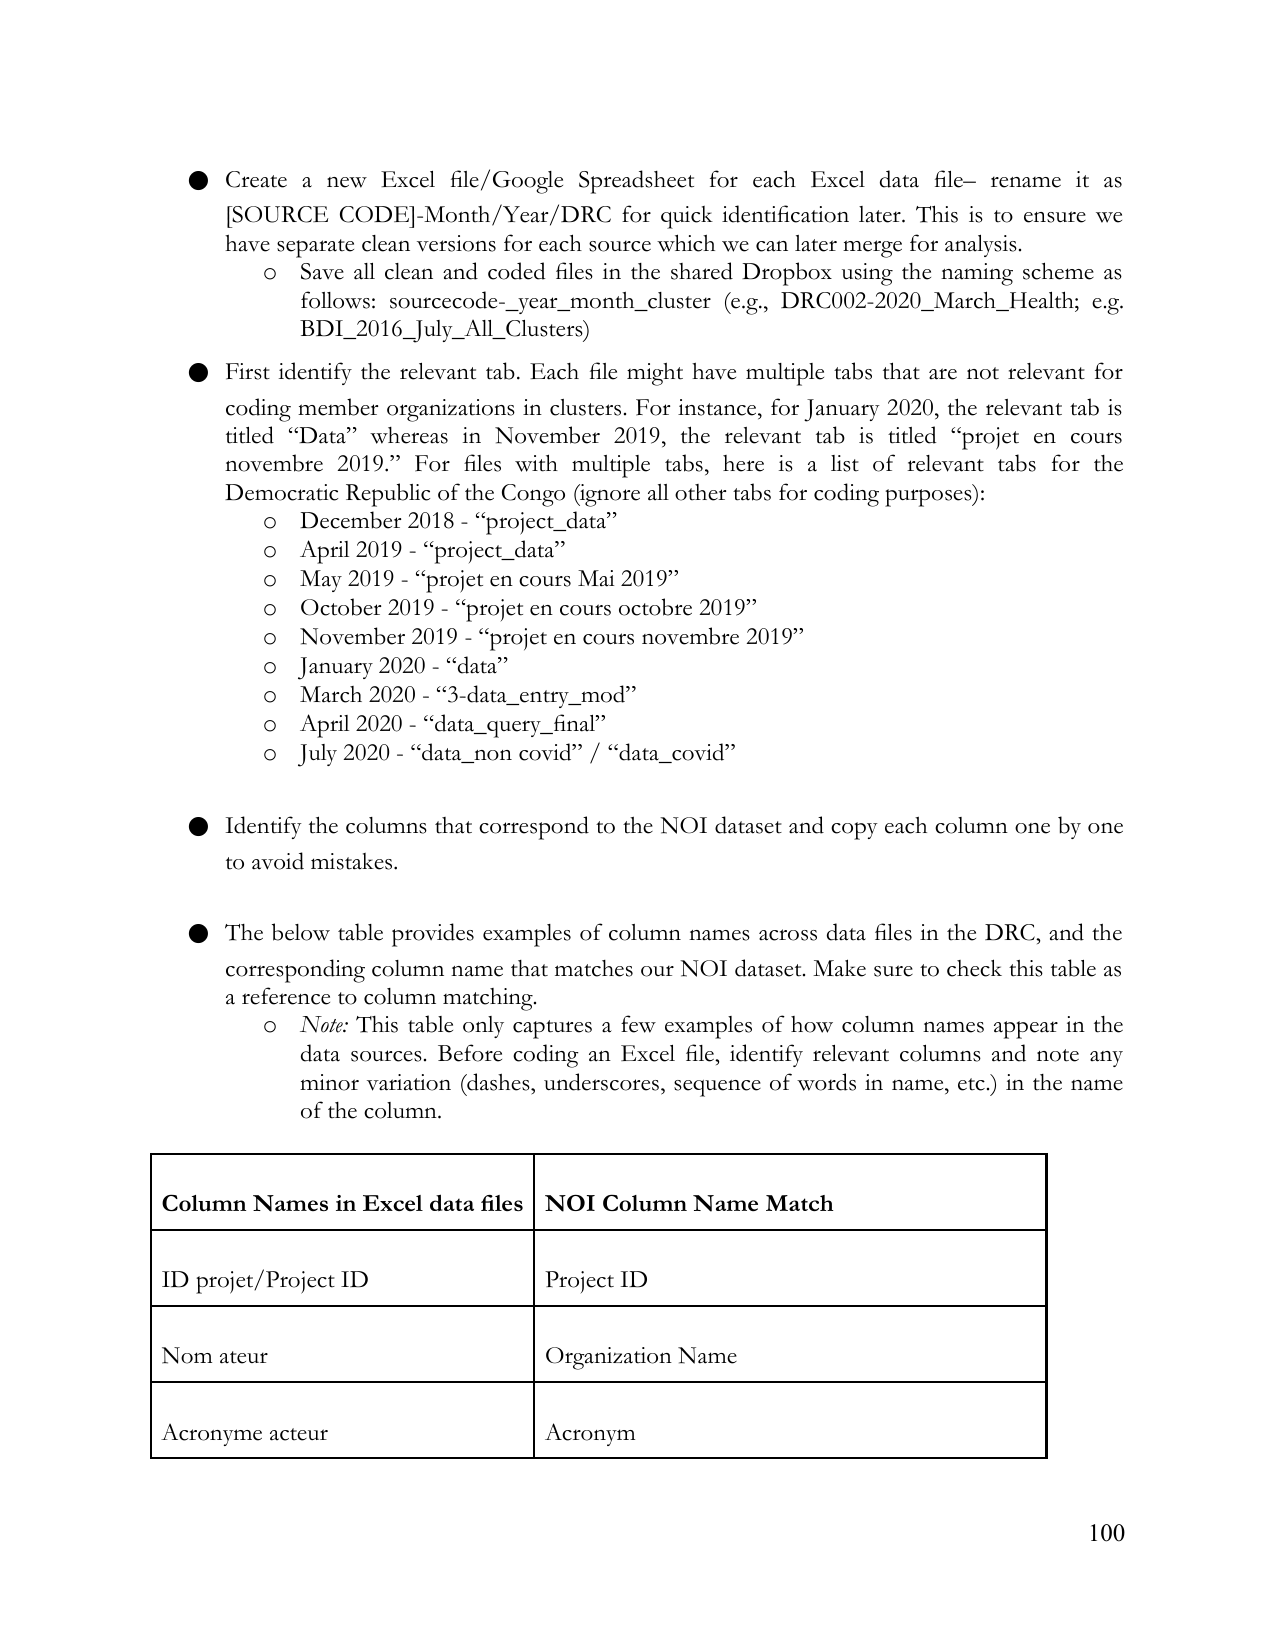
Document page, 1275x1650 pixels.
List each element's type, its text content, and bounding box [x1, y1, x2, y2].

list First identify the relevant tab. Each file might have multiple tabs that are not relevant for coding member organizations in clusters. For instance, for January 2020, the relevant tab is titled “Data” whereas in November 2019, the relevant tab is titled “projet en cours novembre 2019.” For files with multiple tabs, here is a list of relevant tabs for the Democratic Republic of the Congo (ignore all other tabs for coding purposes): [187, 343, 1125, 507]
list January 2020 - “data” [262, 652, 1125, 681]
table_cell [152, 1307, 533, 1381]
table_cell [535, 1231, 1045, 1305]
list December 2018 - “project_data” [262, 507, 1125, 536]
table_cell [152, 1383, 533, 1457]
list March 2020 - “3-data_entry_mod” [262, 681, 1125, 710]
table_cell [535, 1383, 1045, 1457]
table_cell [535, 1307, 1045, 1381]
list Identify the columns that correspond to the NOI dataset and copy each column one by one to avoid mistakes. [187, 796, 1125, 876]
list Note: This table only captures a few examples of how column names appear in the data sources. Before coding an Excel file, identify relevant columns and note any minor variation (dashes, underscores, sequence of words in name, etc.) in the name of the column. [262, 1011, 1125, 1125]
list The below table provides examples of column names across data files in the DRC, and the corresponding column name that matches our NOI dataset. Make sure to check this table as a reference to column matching. [187, 904, 1125, 1011]
list Create a new Excel file/Google Spreadsheet for each Excel data file– rename it as [SOURCE CODE]-Month/Year/DRC for quick identification later. This is to ensure we have separate clean versions for each source which we can later merge for analysis. [187, 150, 1125, 257]
list July 2020 - “data_non covid” / “data_covid” [262, 739, 1125, 768]
list April 2020 - “data_query_final” [262, 710, 1125, 739]
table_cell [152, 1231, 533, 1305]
list May 2019 - “projet en cours Mai 2019” [262, 565, 1125, 594]
list October 2019 - “projet en cours octobre 2019” [262, 594, 1125, 623]
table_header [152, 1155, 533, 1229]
list April 2019 - “project_data” [262, 536, 1125, 565]
list Save all clean and coded files in the shared Dropbox using the naming scheme as follows: sourcecode-_year_month_cluster (e.g., DRC002-2020_March_Health; e.g. BDI_2016_July_All_Clusters) [262, 257, 1125, 343]
list November 2019 - “projet en cours novembre 2019” [262, 623, 1125, 652]
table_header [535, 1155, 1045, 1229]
